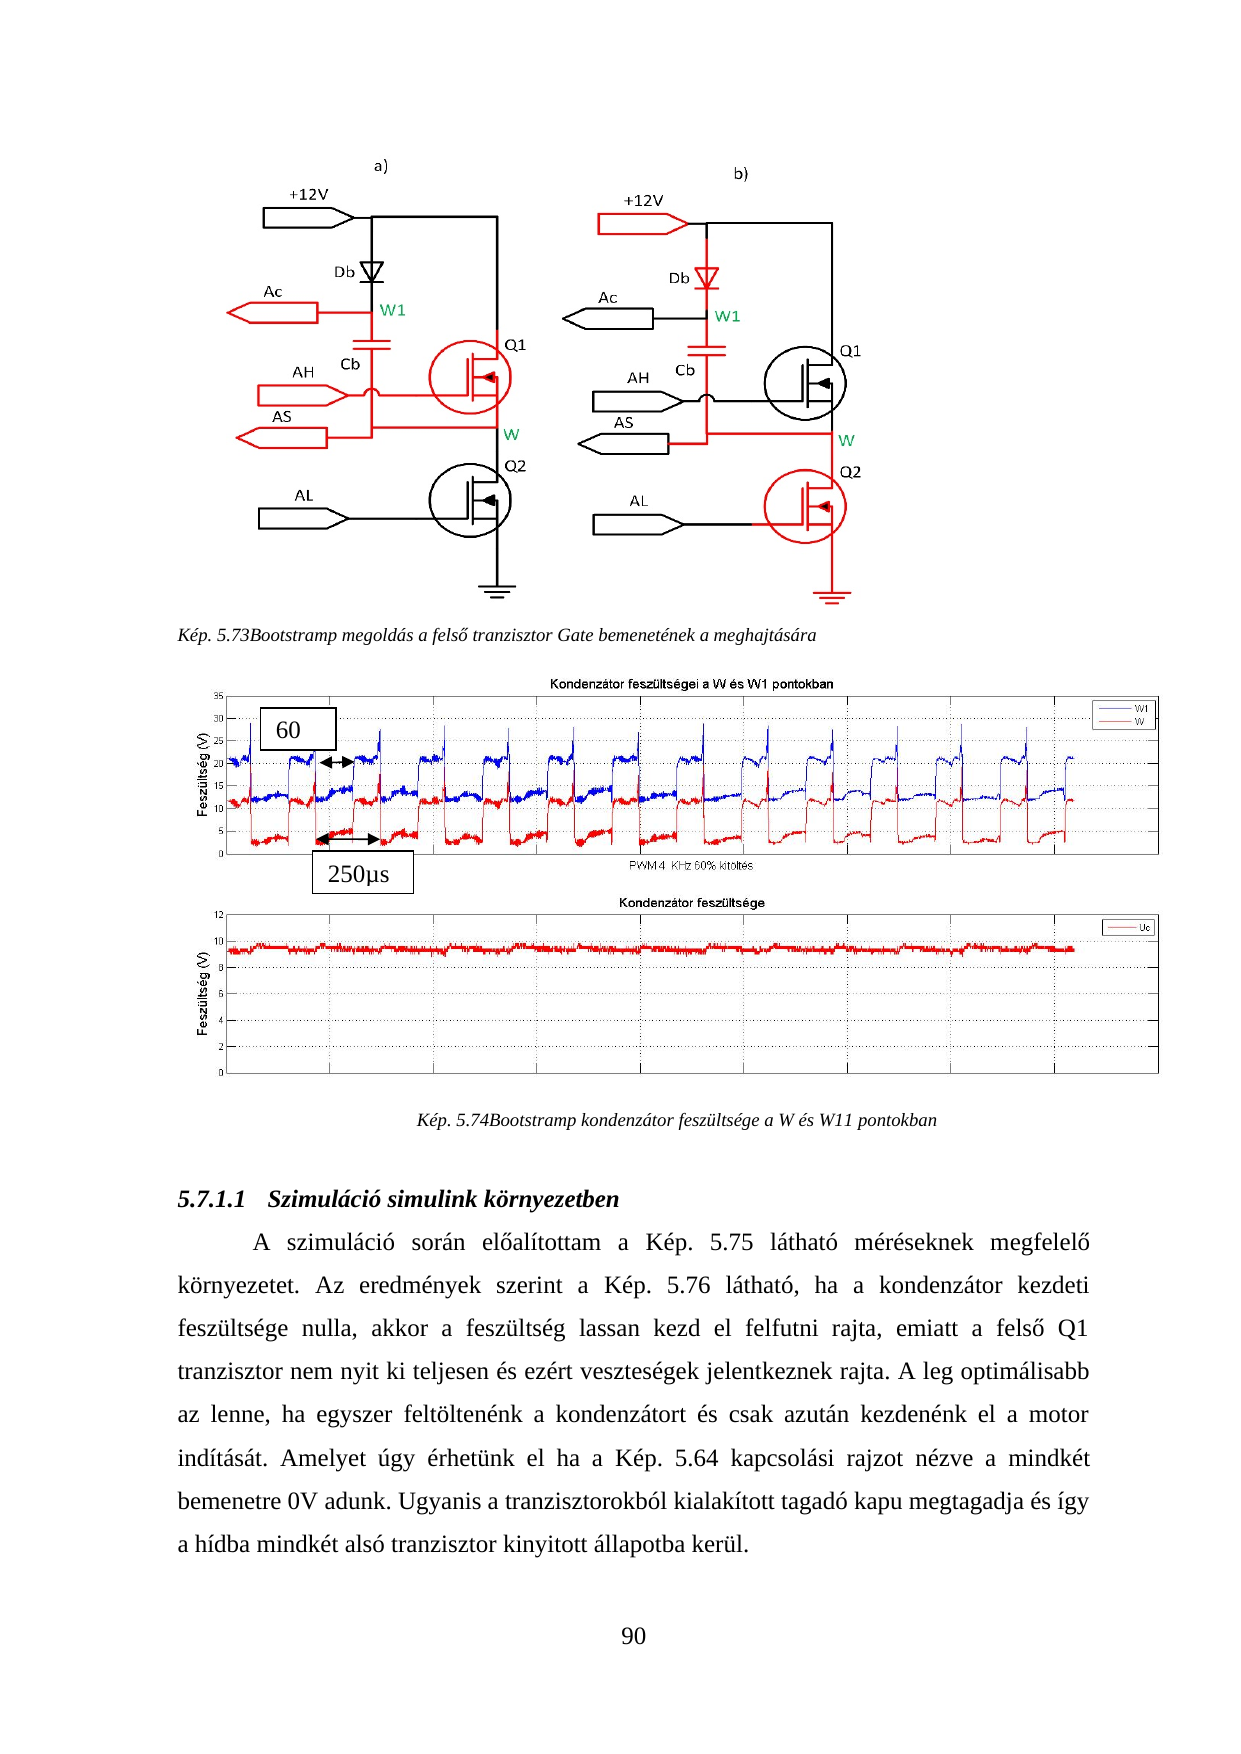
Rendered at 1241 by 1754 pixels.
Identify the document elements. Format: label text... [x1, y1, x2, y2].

subtitle Szimuláció simulink környezetben [177, 1184, 1090, 1213]
picture [226, 149, 877, 605]
text A szimuláció során előalítottam a Kép. 5.58 látható méréseknek megfelelő környezetet. Az eredmények szerint a Kép. 5.59 látható, ha a kondenzátor kezdeti feszültsége nulla, akkor a feszültség lassan kezd el felfutni rajta, emiatt a felső Q1 tranzisztor nem nyit ki teljesen és ezért veszteségek jelentkeznek rajta. A leg optimálisabb az lenne, ha egyszer feltöltenénk a kondenzátort és csak azután kezdenénk el a motor indítását. Amelyet úgy érhetünk el ha a Kép. 5.47 kapcsolási rajzot nézve a mindkét bemenetre 0V adunk. Ugyanis a tranzisztorokból kialakított tagadó kapu megtagadja és így a hídba mindkét alsó tranzisztor kinyitott állapotba kerül. [177, 1227, 1090, 1558]
picture [177, 661, 1178, 1097]
